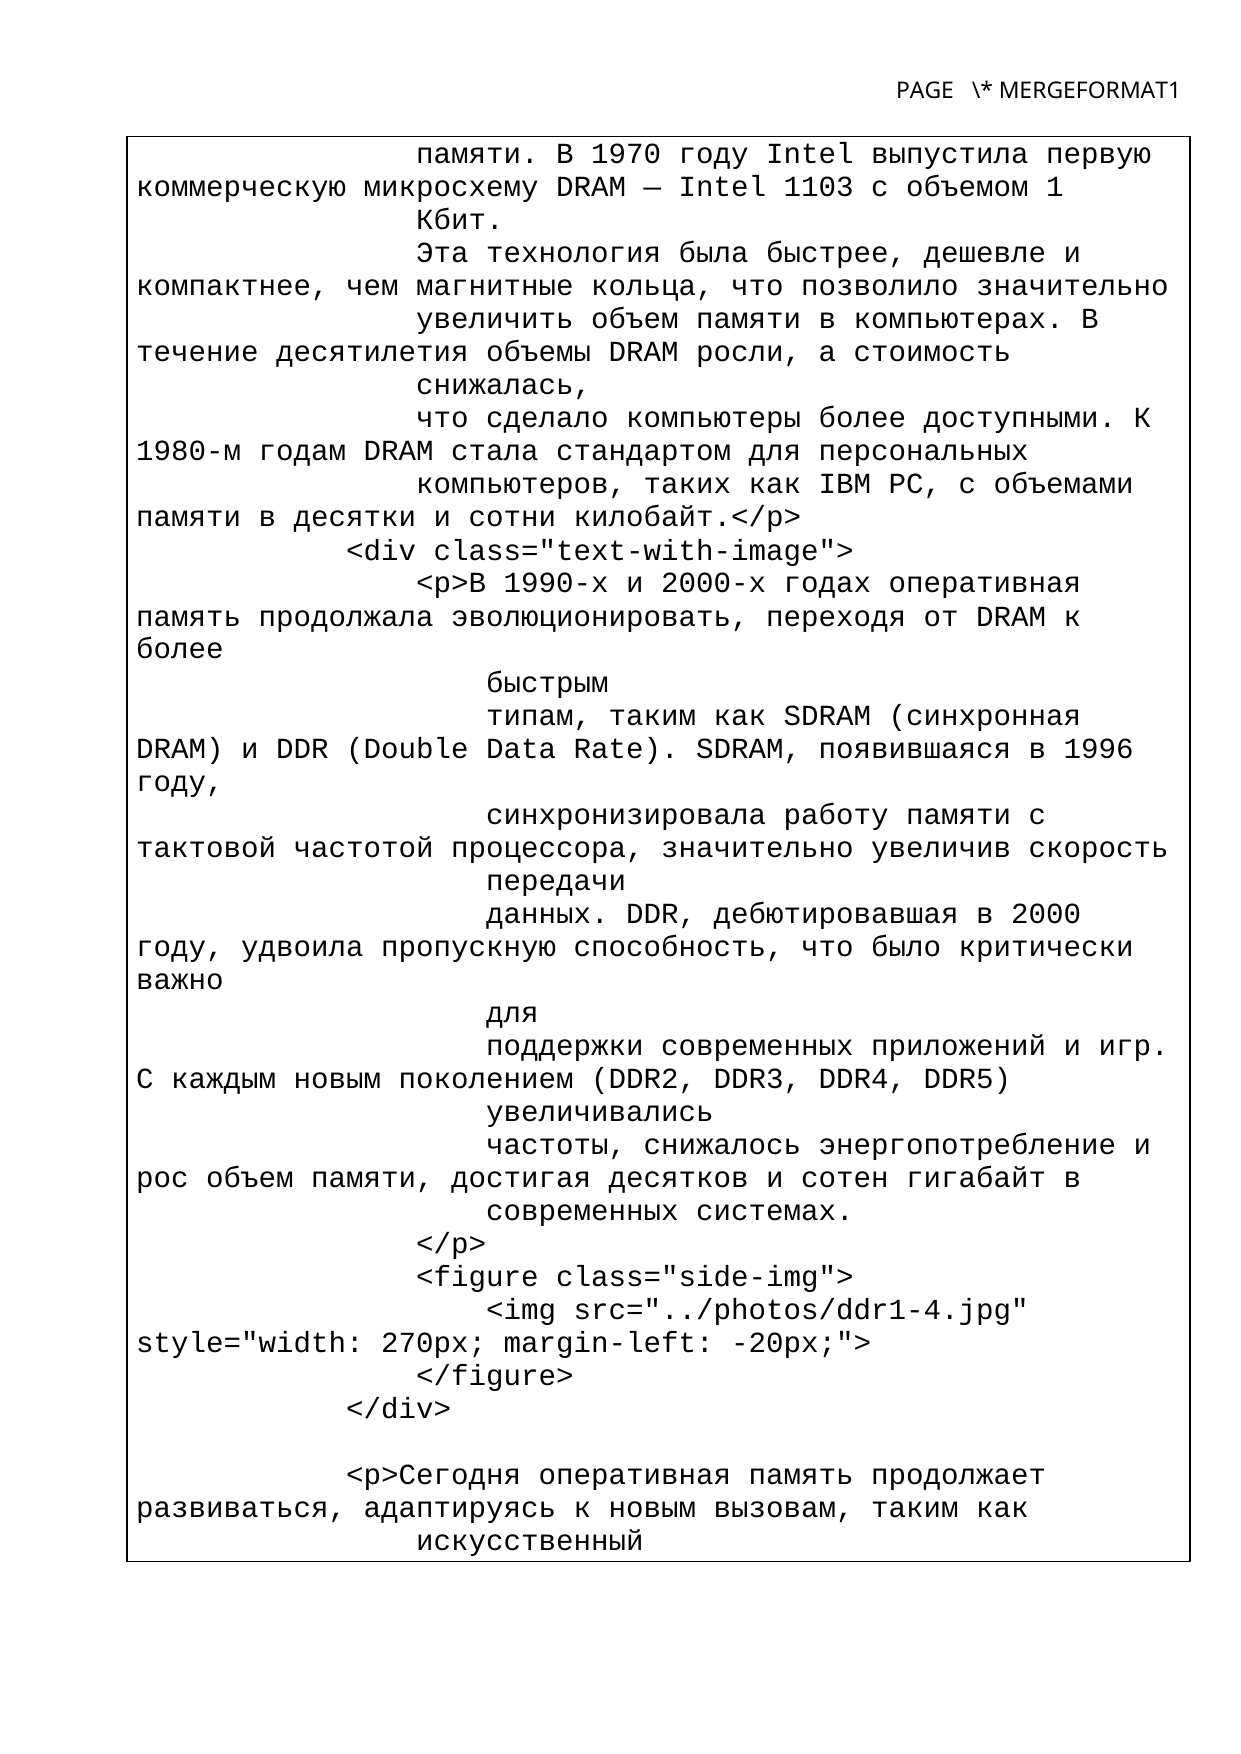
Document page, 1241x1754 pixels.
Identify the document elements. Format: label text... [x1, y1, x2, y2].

text синхронизировала работу памяти с тактовой частотой процессора, значительно увеличив скорость [136, 800, 1181, 866]
text Эта технология была быстрее, дешевле и компактнее, чем магнитные кольца, что позволило значительно [136, 238, 1181, 304]
text для [136, 998, 1181, 1031]
text <p>В 1990-х и 2000-х годах оперативная память продолжала эволюционировать, переходя от DRAM к более [136, 569, 1181, 668]
text Кбит. [136, 205, 1181, 238]
text <p>Сегодня оперативная память продолжает развиваться, адаптируясь к новым вызовам, таким как [136, 1460, 1181, 1523]
text компьютеров, таких как IBM PC, с объемами памяти в десятки и сотни килобайт.</p> [136, 469, 1181, 536]
text </figure> [136, 1361, 1181, 1394]
text увеличить объем памяти в компьютерах. В течение десятилетия объемы DRAM росли, а стоимость [136, 304, 1181, 371]
text передачи [136, 866, 1181, 899]
text <figure class="side-img"> [136, 1262, 1181, 1295]
text </p> [136, 1229, 1181, 1262]
text частоты, снижалось энергопотребление и рос объем памяти, достигая десятков и сотен гигабайт в [136, 1130, 1181, 1196]
text быстрым [136, 668, 1181, 701]
text данных. DDR, дебютировавшая в 2000 году, удвоила пропускную способность, что было критически важно [136, 899, 1181, 998]
text типам, таким как SDRAM (синхронная DRAM) и DDR (Double Data Rate). SDRAM, появившаяся в 1996 году, [136, 701, 1181, 800]
text поддержки современных приложений и игр. С каждым новым поколением (DDR2, DDR3, DDR4, DDR5) [136, 1031, 1181, 1097]
text </div> [136, 1394, 1181, 1427]
text памяти. В 1970 году Intel выпустила первую коммерческую микросхему DRAM — Intel 1103 с объемом 1 [128, 137, 1189, 205]
text увеличивались [136, 1097, 1181, 1130]
text снижалась, [136, 371, 1181, 403]
text что сделало компьютеры более доступными. К 1980-м годам DRAM стала стандартом для персональных [136, 403, 1181, 469]
text искусственный [128, 1523, 1189, 1561]
text <img src="../photos/ddr1-4.jpg" style="width: 270px; margin-left: -20px;"> [136, 1295, 1181, 1361]
text <div class="text-with-image"> [136, 536, 1181, 569]
text современных системах. [136, 1196, 1181, 1229]
